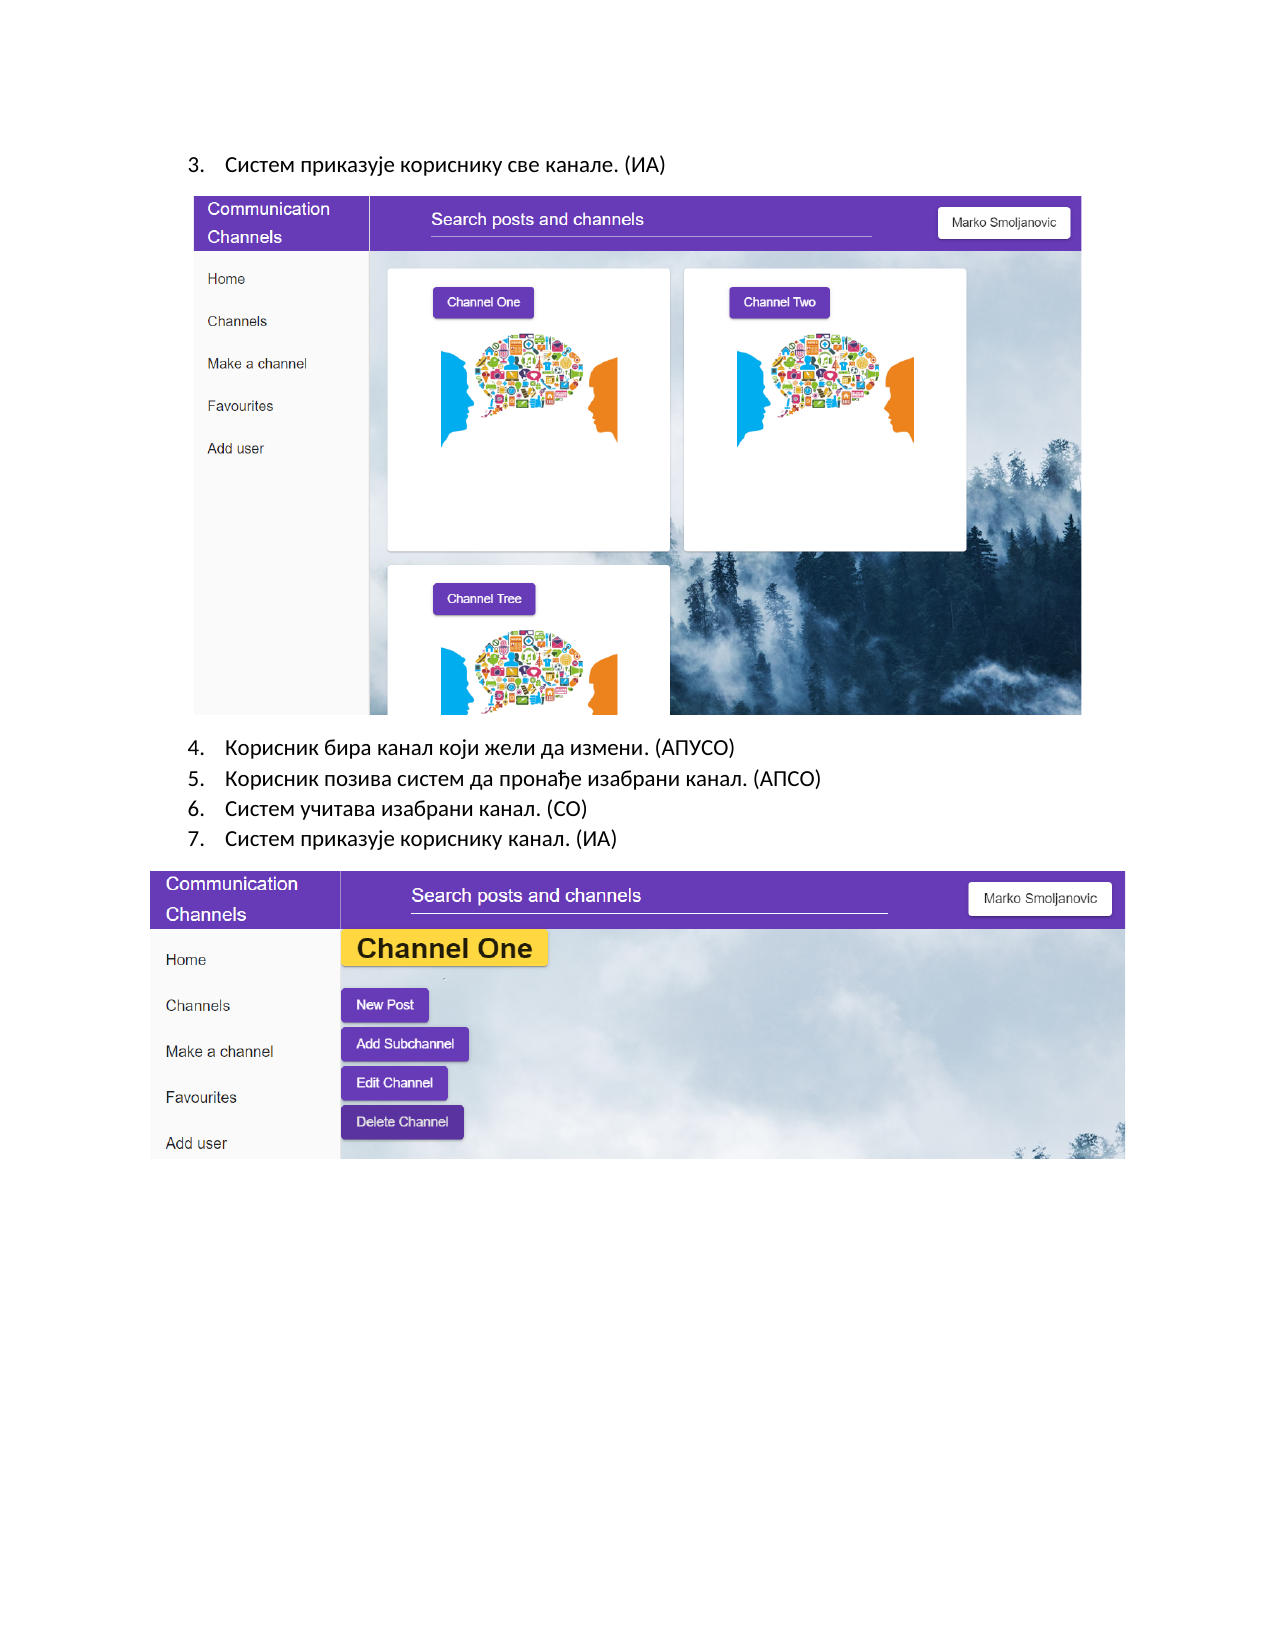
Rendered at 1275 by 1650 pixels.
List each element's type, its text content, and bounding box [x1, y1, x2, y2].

list Корисник позива систем да пронађе изабрани канал. (АПСО) [187, 764, 1125, 792]
list Систем приказује кориснику канал. (ИА) [187, 824, 1125, 852]
picture [193, 196, 1082, 715]
list Систем приказује кориснику све канале. (ИА) [187, 150, 1125, 178]
picture [150, 871, 1125, 1159]
list Корисник бира канал који жели да измени. (АПУСО) [187, 733, 1125, 761]
list Систем учитава изабрани канал. (СО) [187, 794, 1125, 822]
